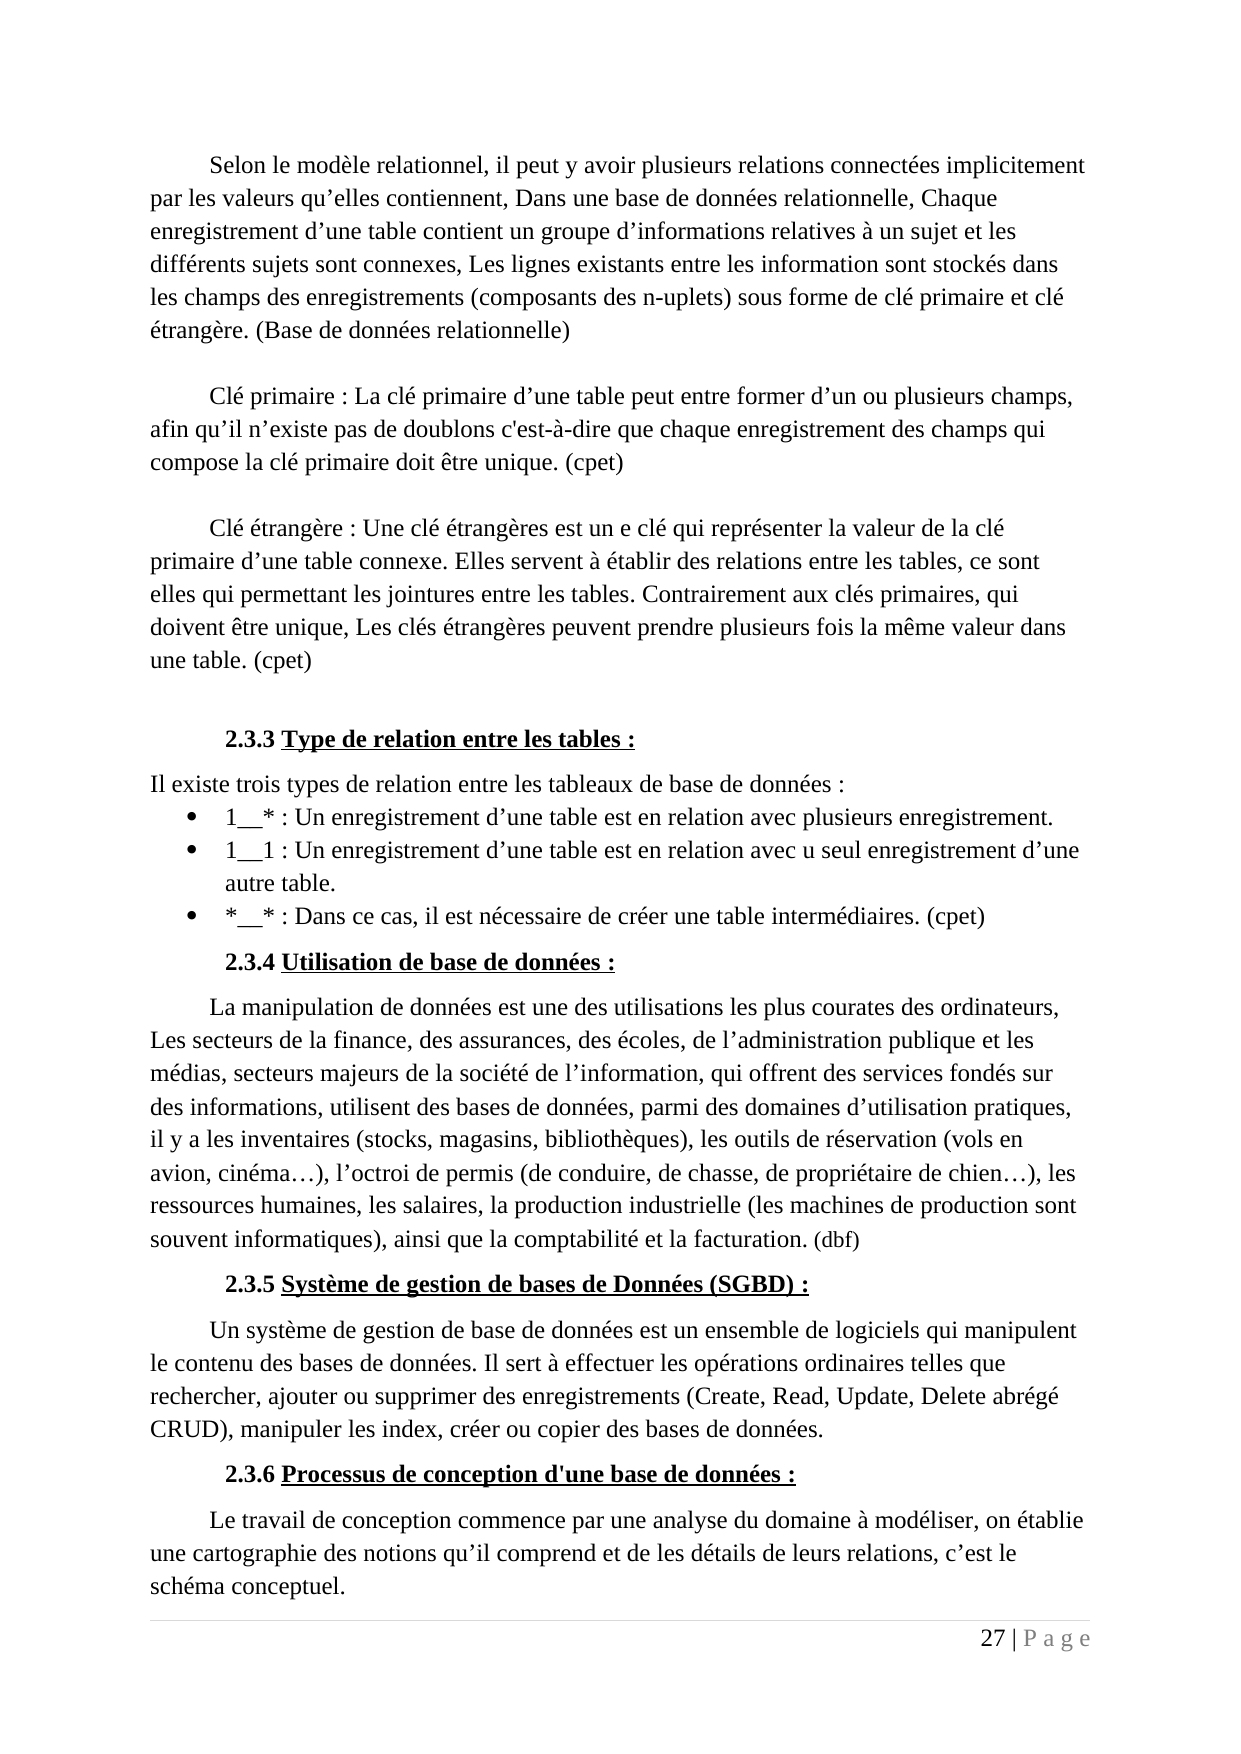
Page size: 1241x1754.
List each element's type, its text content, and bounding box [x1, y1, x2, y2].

text Clé primaire : La clé primaire d’une table peut entre former d’un ou plusieurs champs, afin qu’il n’existe pas de doublons c'est-à-dire que chaque enregistrement des champs qui compose la clé primaire doit être unique. [150, 381, 1090, 476]
text Il existe trois types de relation entre les tableaux de base de données : [150, 769, 1090, 798]
text Utilisation de base de données : [225, 947, 1090, 976]
list 1__1 : Un enregistrement d’une table est en relation avec u seul enregistrement d’une autre table. [187, 835, 1090, 897]
list *__* : Dans ce cas, il est nécessaire de créer une table intermédiaires. [187, 901, 1090, 930]
list 1__* : Un enregistrement d’une table est en relation avec plusieurs enregistrement. [187, 802, 1090, 831]
text Le travail de conception commence par une analyse du domaine à modéliser, on établie une cartographie des notions qu’il comprend et de les détails de leurs relations, c’est le schéma conceptuel. [150, 1505, 1090, 1599]
text Selon le modèle relationnel, il peut y avoir plusieurs relations connectées implicitement par les valeurs qu’elles contiennent, Dans une base de données relationnelle, Chaque enregistrement d’une table contient un groupe d’informations relatives à un sujet et les différents sujets sont connexes, Les lignes existants entre les information sont stockés dans les champs des enregistrements (composants des n-uplets) sous forme de clé primaire et clé étrangère. [150, 150, 1090, 344]
text Processus de conception d'une base de données : [225, 1459, 1090, 1488]
text La manipulation de données est une des utilisations les plus courates des ordinateurs, Les secteurs de la finance, des assurances, des écoles, de l’administration publique et les médias, secteurs majeurs de la société de l’information, qui offrent des services fondés sur des informations, utilisent des bases de données, parmi des domaines d’utilisation pratiques, il y a les inventaires (stocks, magasins, bibliothèques), les outils de réservation (vols en avion, cinéma…), l’octroi de permis (de conduire, de chasse, de propriétaire de chien…), les ressources humaines, les salaires, la production industrielle (les machines de production sont souvent informatiques), ainsi que la comptabilité et la facturation. [150, 992, 1090, 1252]
text Système de gestion de bases de Données (SGBD) : [225, 1269, 1090, 1298]
text Un système de gestion de base de données est un ensemble de logiciels qui manipulent le contenu des bases de données. Il sert à effectuer les opérations ordinaires telles que rechercher, ajouter ou supprimer des enregistrements (Create, Read, Update, Delete abrégé CRUD), manipuler les index, créer ou copier des bases de données. [150, 1315, 1090, 1442]
text Type de relation entre les tables : [225, 724, 1090, 753]
text Clé étrangère : Une clé étrangères est un e clé qui représenter la valeur de la clé primaire d’une table connexe. Elles servent à établir des relations entre les tables, ce sont elles qui permettant les jointures entre les tables. Contrairement aux clés primaires, qui doivent être unique, Les clés étrangères peuvent prendre plusieurs fois la même valeur dans une table. [150, 513, 1090, 674]
